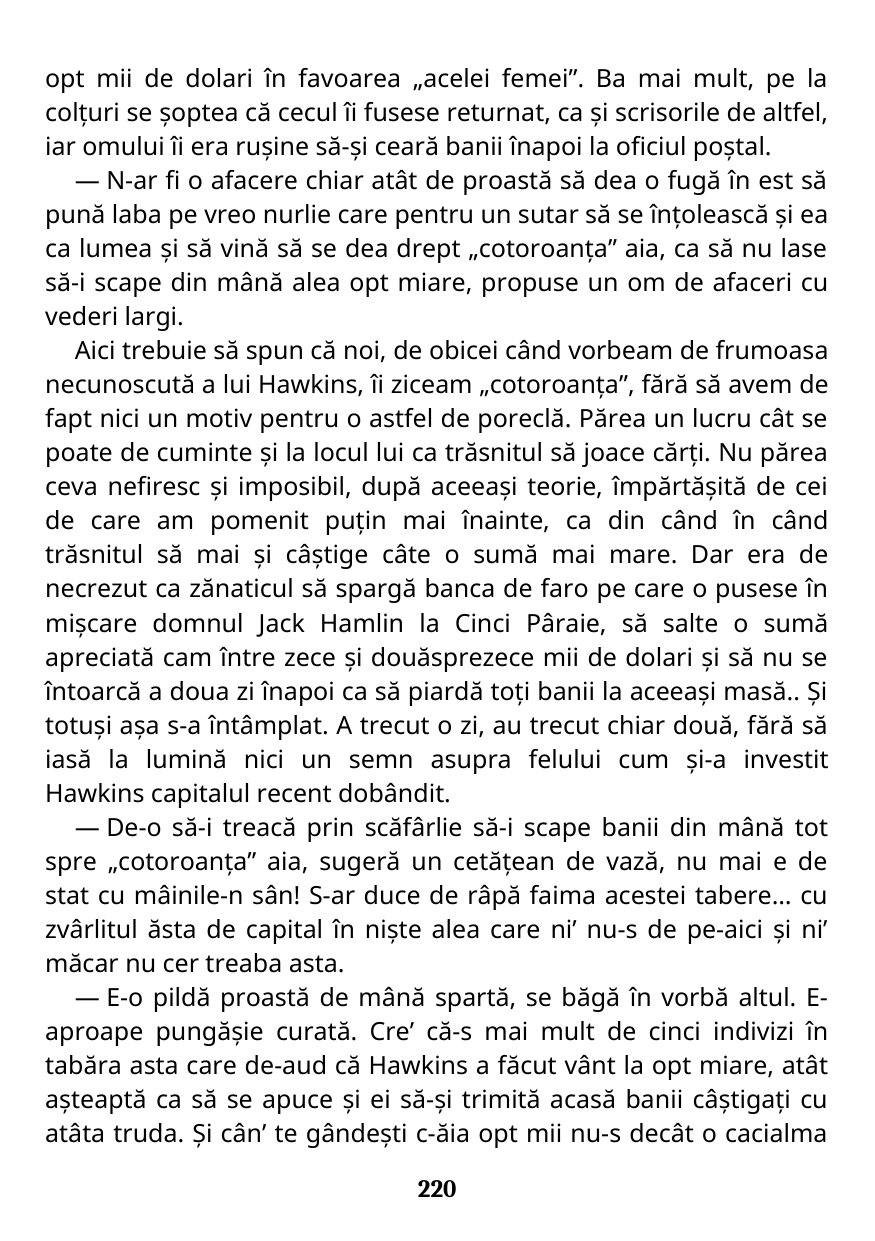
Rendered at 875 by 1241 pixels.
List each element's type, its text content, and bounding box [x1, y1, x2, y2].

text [45, 60, 829, 162]
text Aici trebuie să spun că noi, de obicei când vorbeam de frumoasa necunoscută a lui Hawkins, îi ziceam „cotoroanţa”, fără să avem de fapt nici un motiv pentru o astfel de poreclă. Părea un lucru cât se poate de cuminte şi la locul lui ca trăsnitul să joace cărţi. Nu părea ceva nefiresc şi imposibil, după aceeaşi teorie, împărtăşită de cei de care am pomenit puţin mai înainte, ca din când în când trăsnitul să mai şi câştige câte o sumă mai mare. Dar era de necrezut ca zănaticul să spargă banca de faro pe care o pusese în mişcare domnul Jack Hamlin la Cinci Pâraie, să salte o sumă apreciată cam între zece şi douăsprezece mii de dolari şi să nu se întoarcă a doua zi înapoi ca să piardă toţi banii la aceeaşi masă.. Şi totuşi aşa s-a întâmplat. A trecut o zi, au trecut chiar două, fără să iasă la lumină nici un semn asupra felului cum şi-a investit Hawkins capitalul recent dobândit. [45, 333, 829, 809]
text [45, 980, 829, 1150]
text — De-o să-i treacă prin scăfârlie să-i scape banii din mână tot spre „cotoroanţa” aia, sugeră un cetăţean de vază, nu mai e de stat cu mâinile-n sân! S-ar duce de râpă faima acestei tabere… cu zvârlitul ăsta de capital în nişte alea care ni’ nu-s de pe-aici şi ni’ măcar nu cer treaba asta. [45, 809, 829, 980]
text — N-ar fi o afacere chiar atât de proastă să dea o fugă în est să pună laba pe vreo nurlie care pentru un sutar să se înţolească şi ea ca lumea şi să vină să se dea drept „cotoroanţa” aia, ca să nu lase să-i scape din mână alea opt miare, propuse un om de afaceri cu vederi largi. [45, 162, 829, 333]
